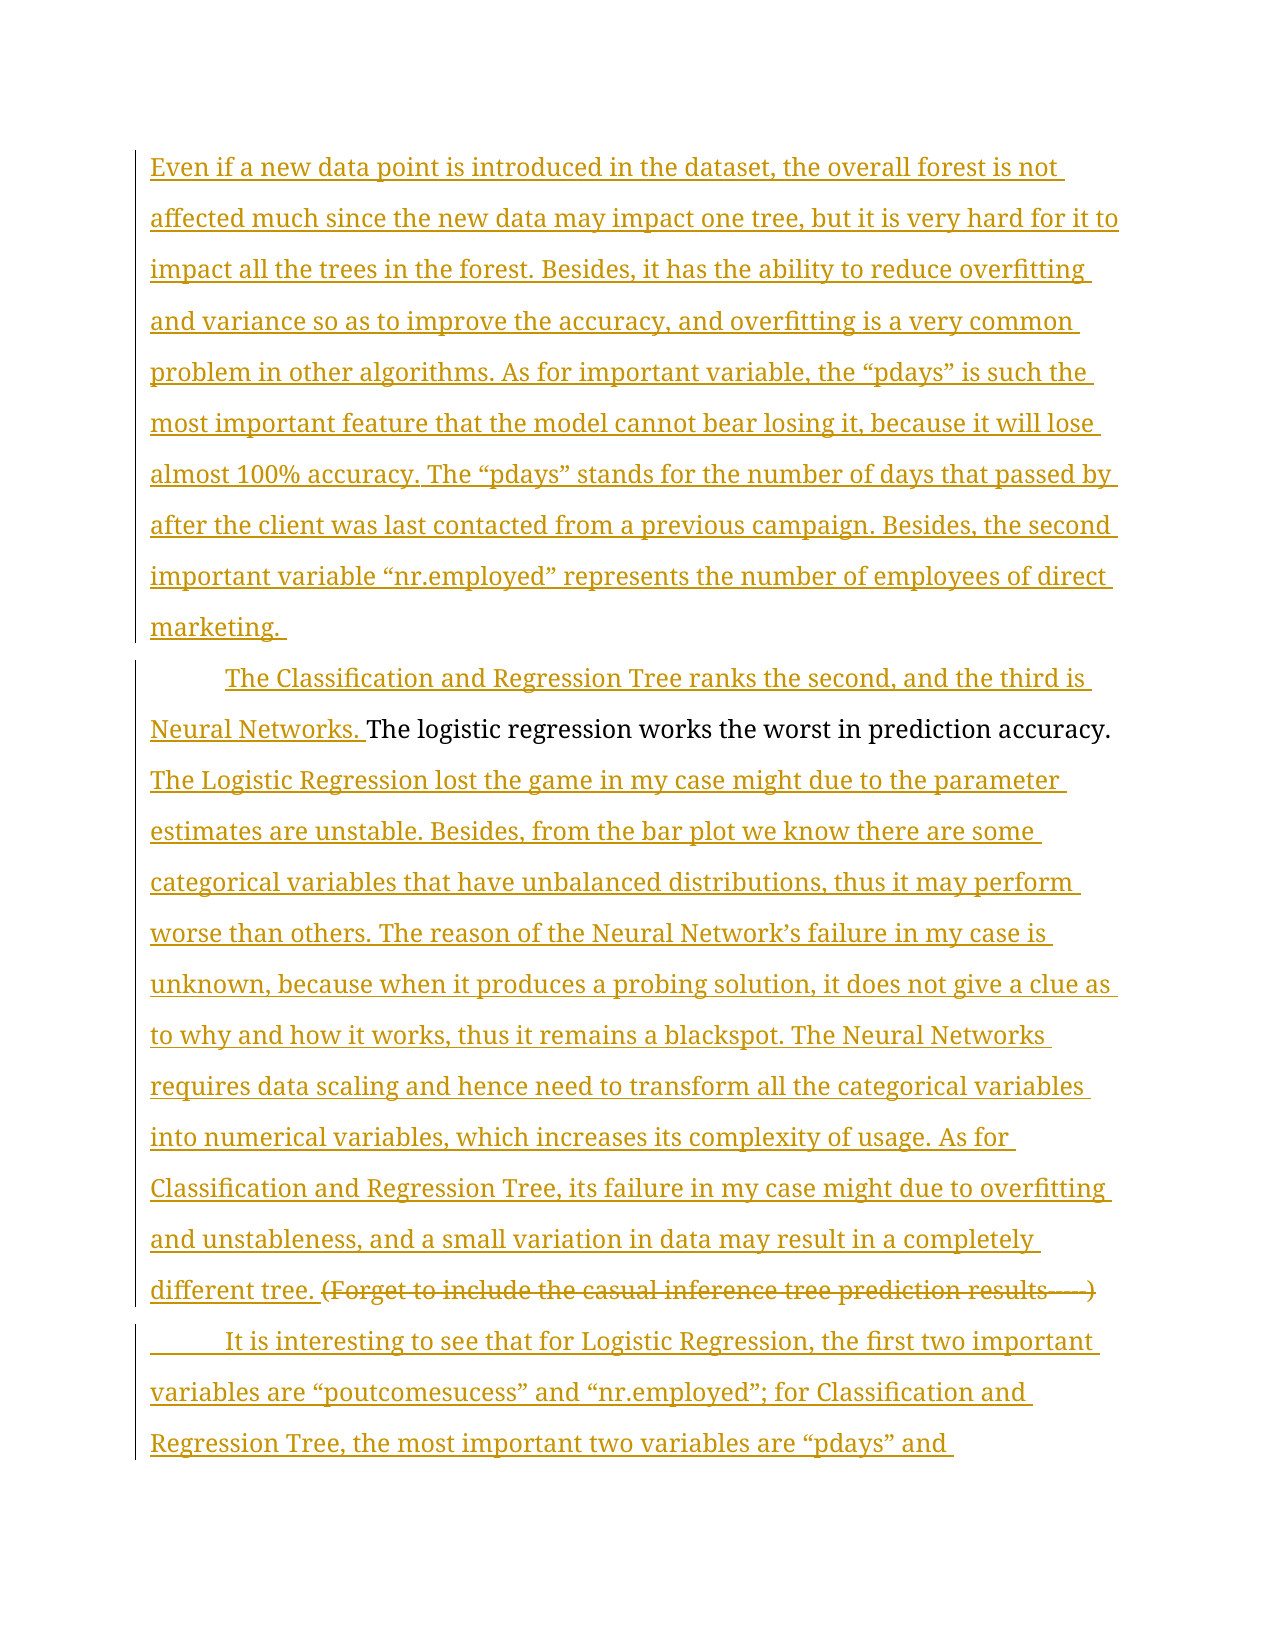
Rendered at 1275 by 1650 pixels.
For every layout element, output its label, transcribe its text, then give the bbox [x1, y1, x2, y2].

text The logistic regression works the worst in prediction accuracy. [150, 660, 1125, 1307]
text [150, 150, 1125, 643]
